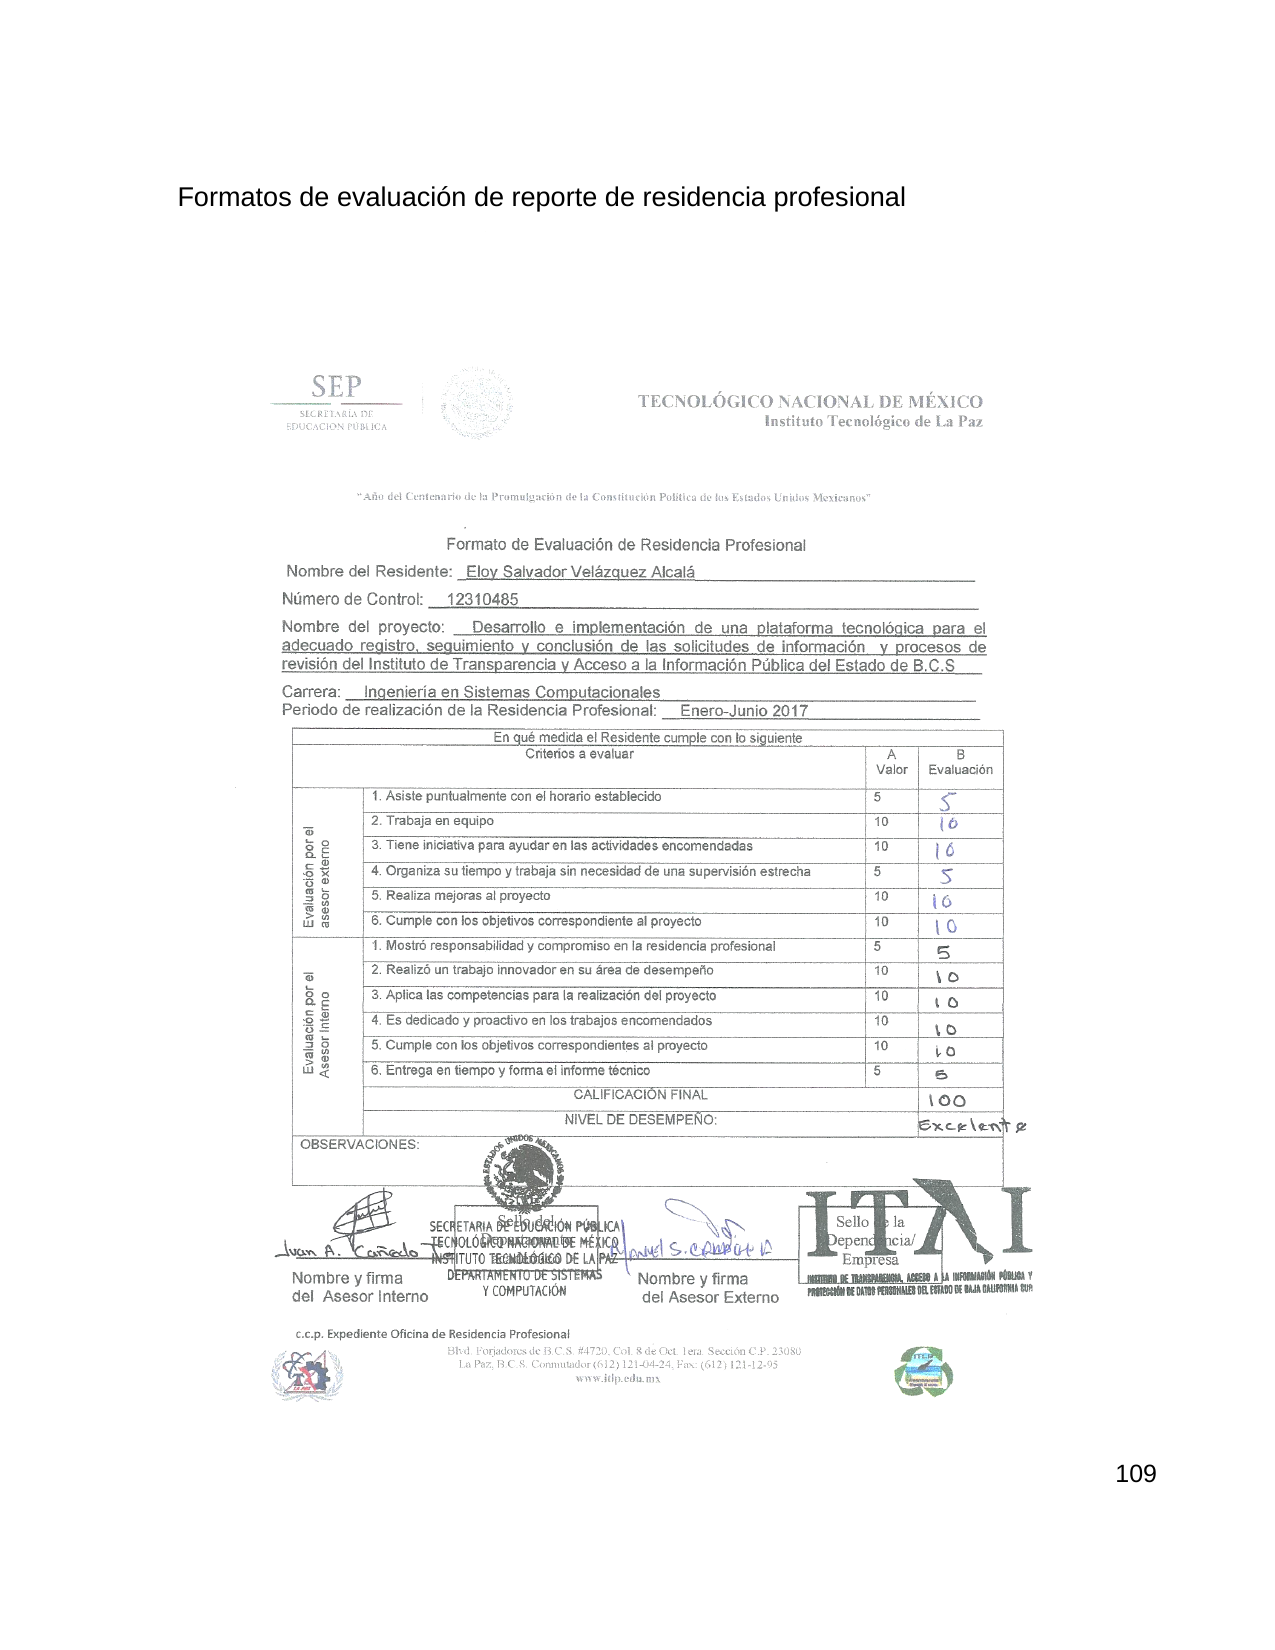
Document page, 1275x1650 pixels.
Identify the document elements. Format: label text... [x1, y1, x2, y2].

picture [177, 228, 1090, 1410]
subtitle Formatos de evaluación de reporte de residencia profesional [177, 181, 1157, 213]
